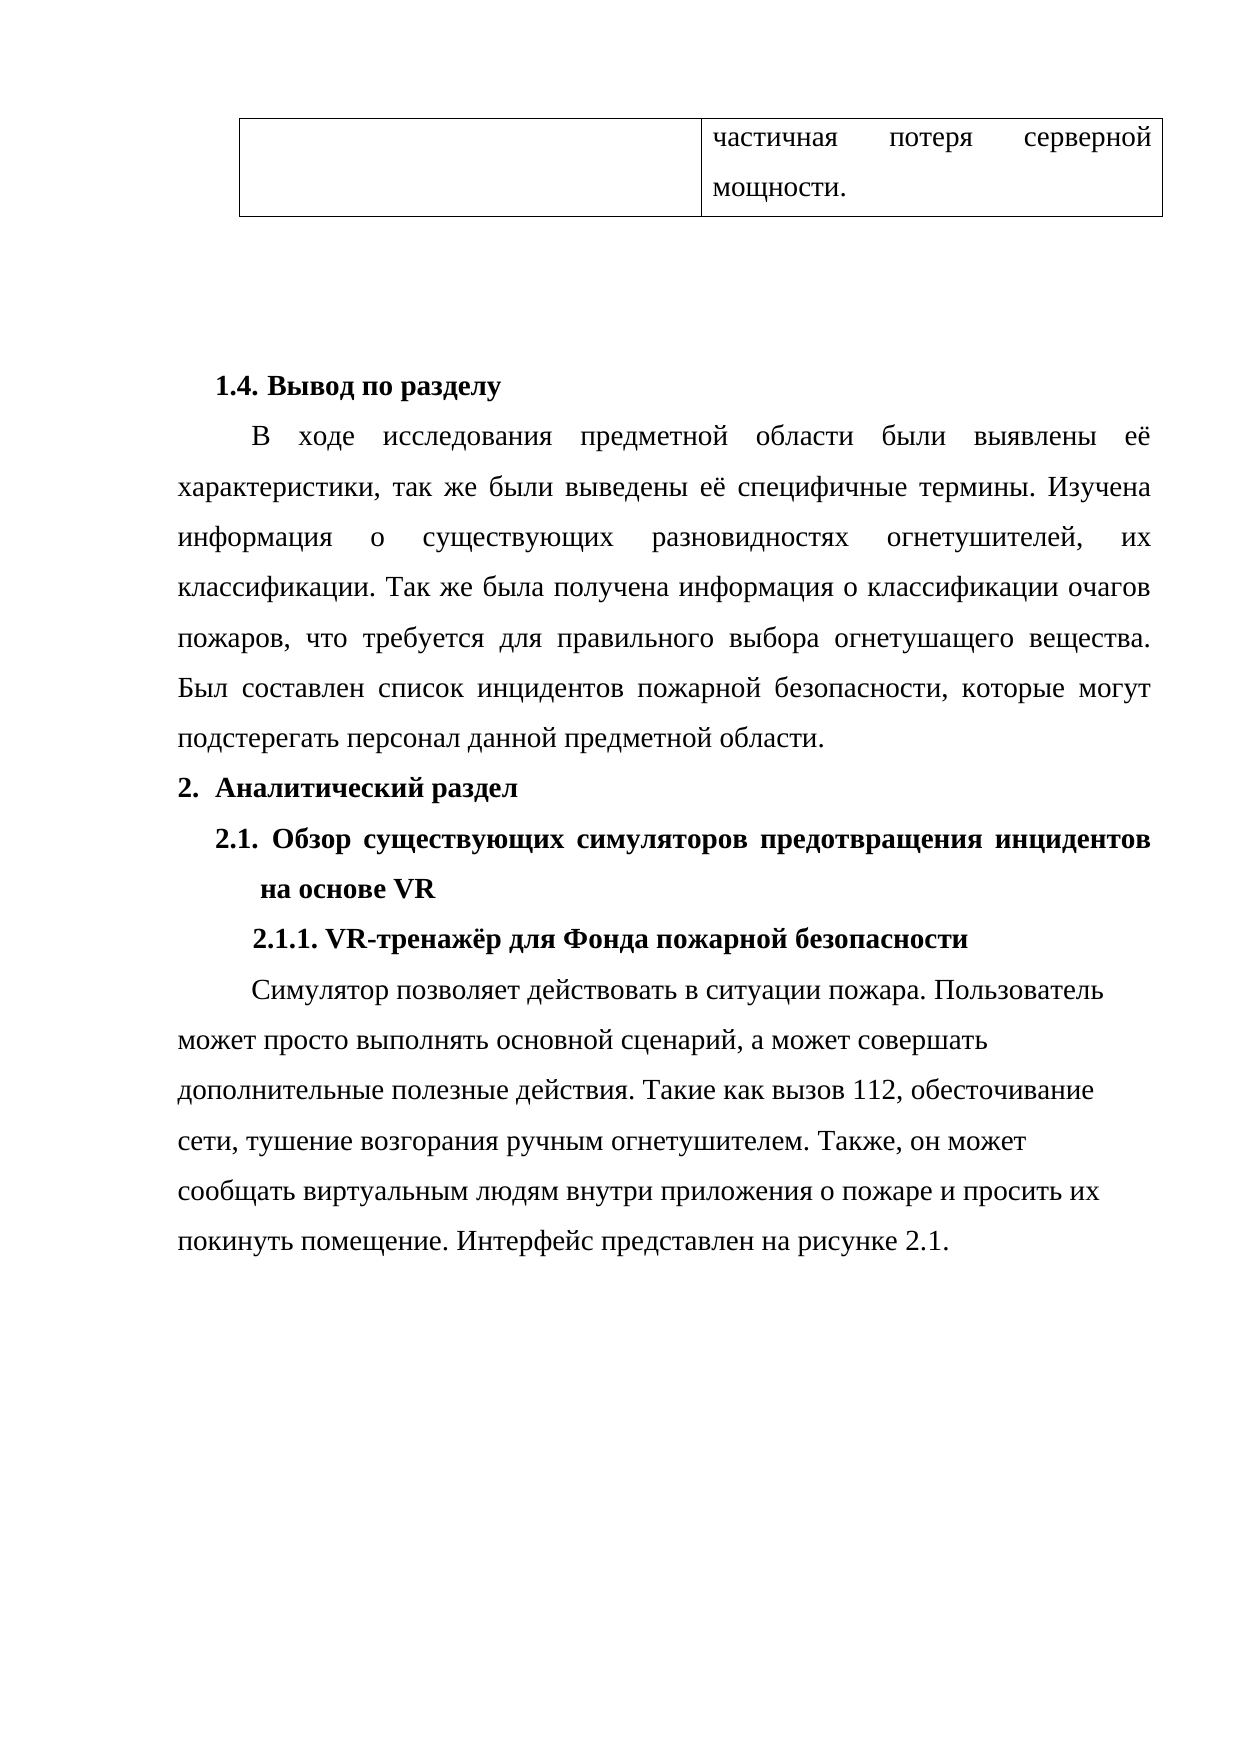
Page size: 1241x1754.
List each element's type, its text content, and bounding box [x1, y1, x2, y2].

list Аналитический раздел [177, 771, 1152, 804]
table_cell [702, 119, 1162, 216]
list VR-тренажёр для Фонда пожарной безопасности [252, 922, 1152, 955]
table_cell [240, 119, 701, 216]
text В ходе исследования предметной области были выявлены её характеристики, так же были выведены её специфичные термины. Изучена информация о существующих разновидностях огнетушителей, их классификации. Так же была получена информация о классификации очагов пожаров, что требуется для правильного выбора огнетушащего вещества. Был составлен список инцидентов пожарной безопасности, которые могут подстерегать персонал данной предметной области. [177, 418, 1152, 754]
text Симулятор позволяет действовать в ситуации пожара. Пользователь может просто выполнять основной сценарий, а может совершать дополнительные полезные действия. Такие как вызов 112, обесточивание сети, тушение возгорания ручным огнетушителем. Также, он может сообщать виртуальным людям внутри приложения о пожаре и просить их покинуть помещение. Интерфейс представлен на рисунке 2.1. [177, 972, 1152, 1257]
list Вывод по разделу [215, 368, 1152, 402]
list Обзор существующих симуляторов предотвращения инцидентов на основе VR [215, 821, 1152, 905]
